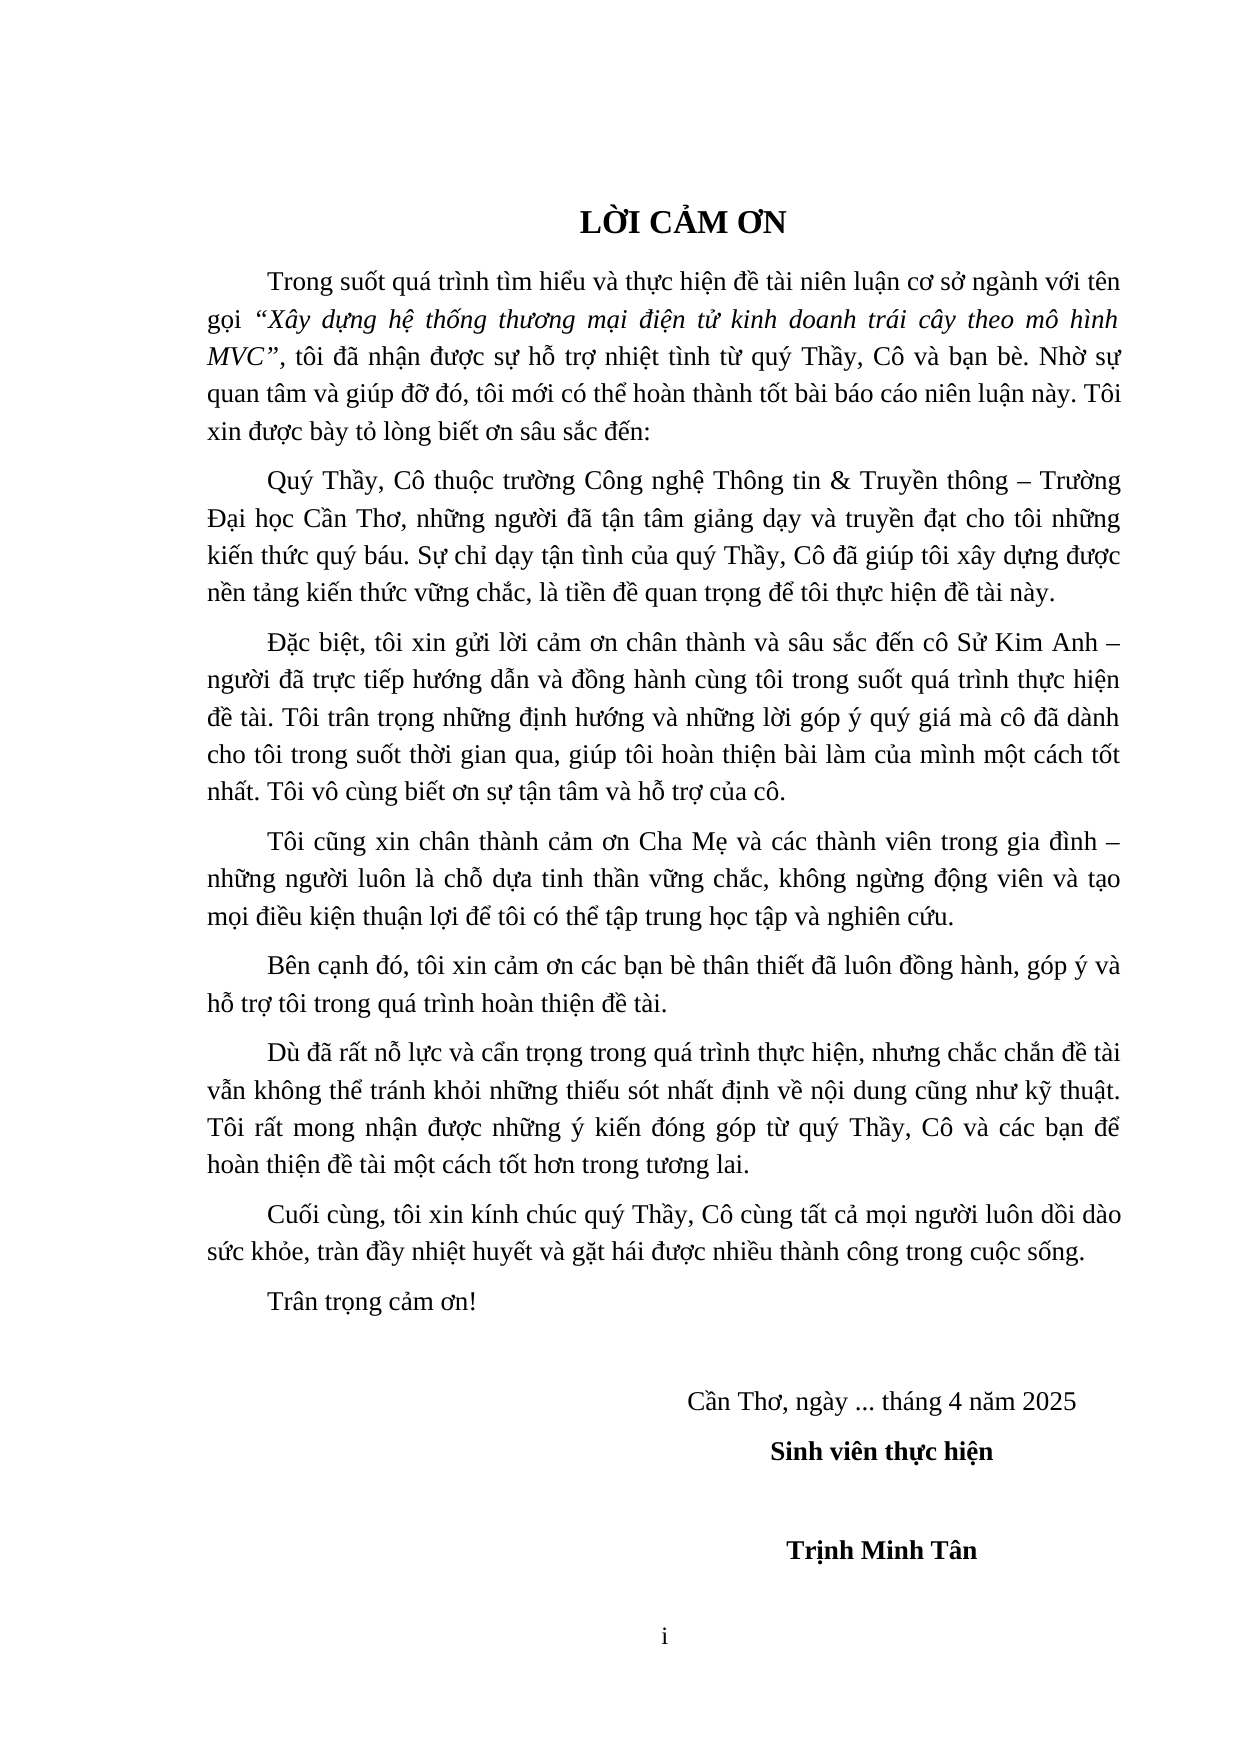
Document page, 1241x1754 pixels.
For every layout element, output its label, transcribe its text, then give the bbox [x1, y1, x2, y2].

text Tôi cũng xin chân thành cảm ơn Cha Mẹ và các thành viên trong gia đình – những người luôn là chỗ dựa tinh thần vững chắc, không ngừng động viên và tạo mọi điều kiện thuận lợi để tôi có thể tập trung học tập và nghiên cứu. [207, 825, 1122, 931]
text Cuối cùng, tôi xin kính chúc quý Thầy, Cô cùng tất cả mọi người luôn dồi dào sức khỏe, tràn đầy nhiệt huyết và gặt hái được nhiều thành công trong cuộc sống. [207, 1198, 1122, 1267]
text Bên cạnh đó, tôi xin cảm ơn các bạn bè thân thiết đã luôn đồng hành, góp ý và hỗ trợ tôi trong quá trình hoàn thiện đề tài. [207, 949, 1122, 1018]
text Dù đã rất nỗ lực và cẩn trọng trong quá trình thực hiện, nhưng chắc chắn đề tài vẫn không thể tránh khỏi những thiếu sót nhất định về nội dung cũng như kỹ thuật. Tôi rất mong nhận được những ý kiến đóng góp từ quý Thầy, Cô và các bạn để hoàn thiện đề tài một cách tốt hơn trong tương lai. [207, 1037, 1122, 1179]
subtitle LỜI CẢM ƠN [244, 202, 1122, 241]
text Trong suốt quá trình tìm hiểu và thực hiện đề tài niên luận cơ sở ngành với tên gọi “Xây dựng hệ thống thương mại điện tử kinh doanh trái cây theo mô hình MVC”, tôi đã nhận được sự hỗ trợ nhiệt tình từ quý Thầy, Cô và bạn bè. Nhờ sự quan tâm và giúp đỡ đó, tôi mới có thể hoàn thành tốt bài báo cáo niên luận này. Tôi xin được bày tỏ lòng biết ơn sâu sắc đến: [207, 266, 1122, 446]
text Quý Thầy, Cô thuộc trường Công nghệ Thông tin & Truyền thông – Trường Đại học Cần Thơ, những người đã tận tâm giảng dạy và truyền đạt cho tôi những kiến thức quý báu. Sự chỉ dạy tận tình của quý Thầy, Cô đã giúp tôi xây dựng được nền tảng kiến thức vững chắc, là tiền đề quan trọng để tôi thực hiện đề tài này. [207, 464, 1122, 607]
text Sinh viên thực hiện [207, 1435, 1122, 1466]
text Cần Thơ, ngày ... tháng 4 năm 2025 [207, 1385, 1122, 1416]
text Trân trọng cảm ơn! [207, 1285, 1122, 1316]
text Đặc biệt, tôi xin gửi lời cảm ơn chân thành và sâu sắc đến cô Sử Kim Anh – người đã trực tiếp hướng dẫn và đồng hành cùng tôi trong suốt quá trình thực hiện đề tài. Tôi trân trọng những định hướng và những lời góp ý quý giá mà cô đã dành cho tôi trong suốt thời gian qua, giúp tôi hoàn thiện bài làm của mình một cách tốt nhất. Tôi vô cùng biết ơn sự tận tâm và hỗ trợ của cô. [207, 626, 1122, 806]
text Trịnh Minh Tân [207, 1534, 1122, 1565]
